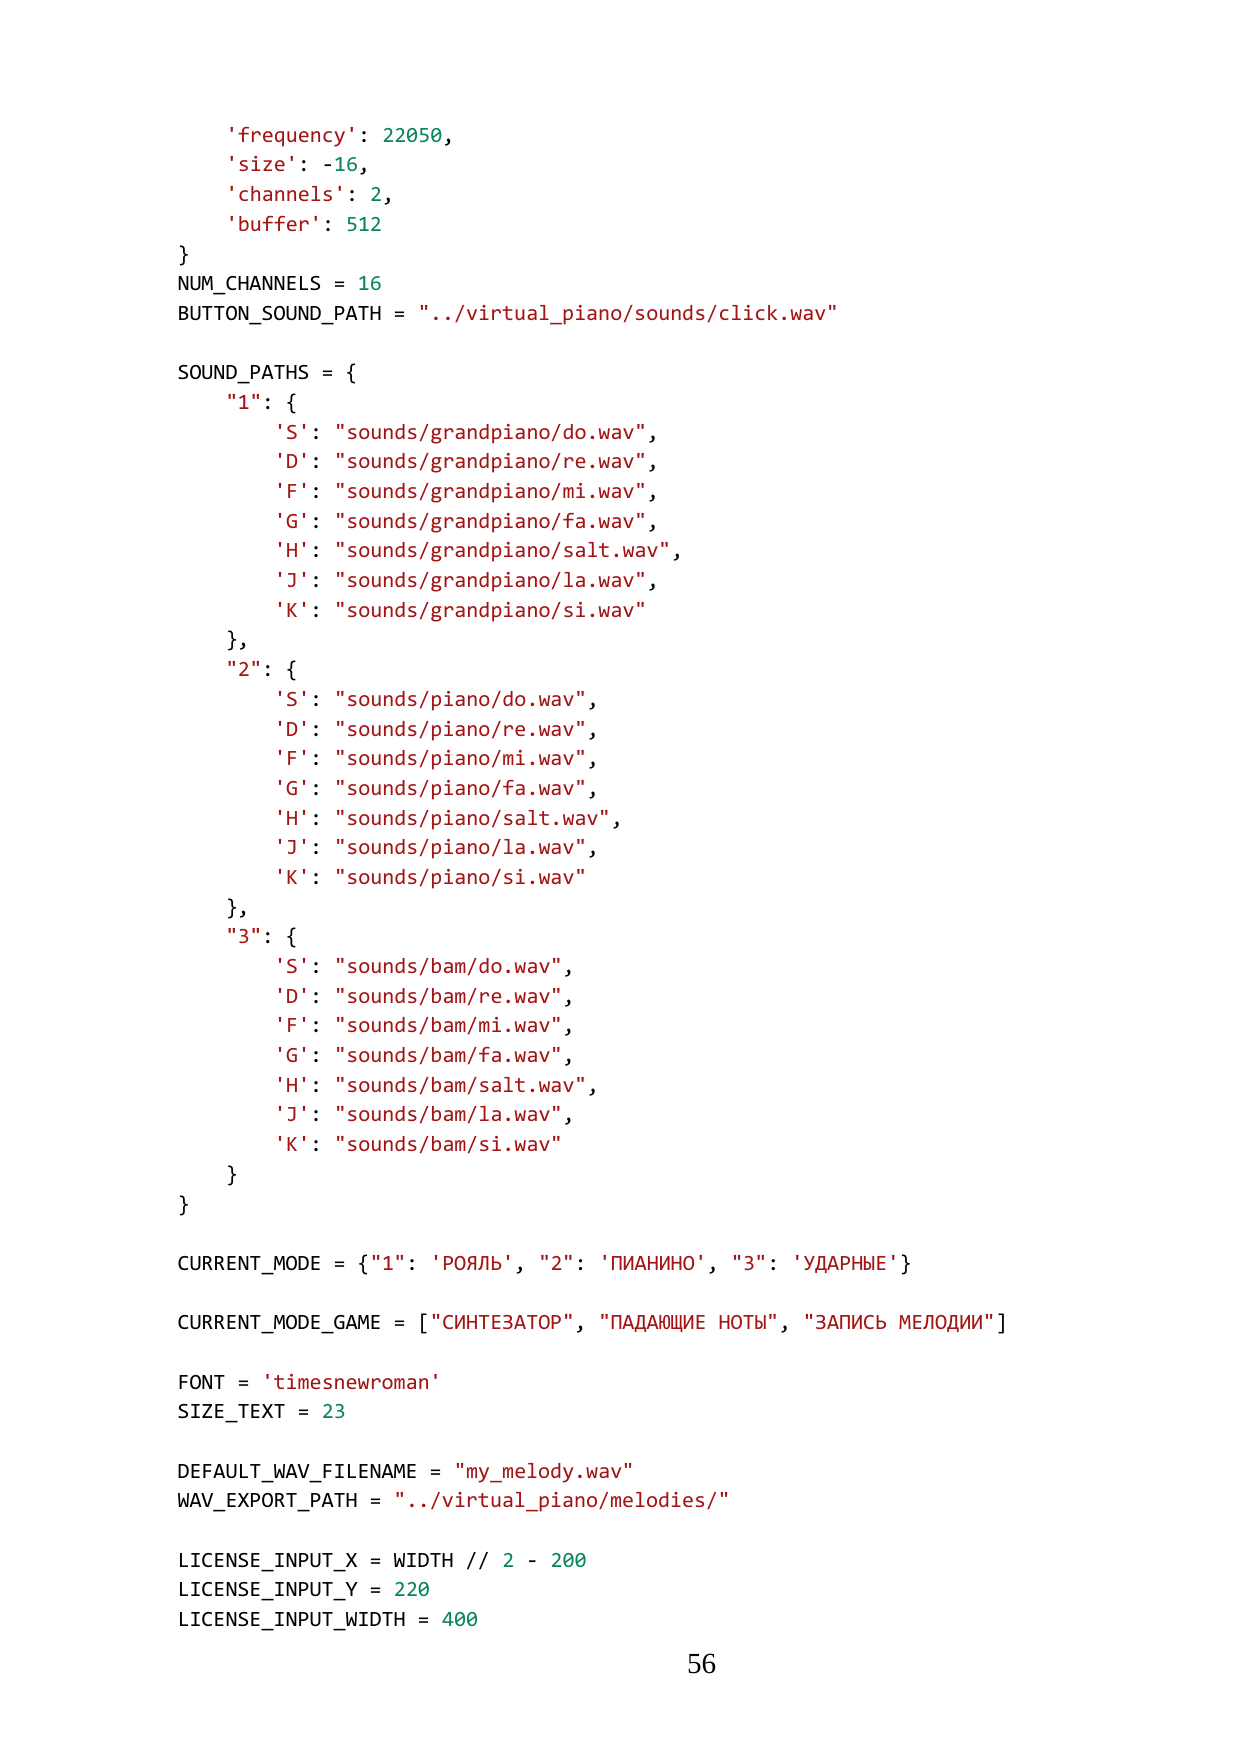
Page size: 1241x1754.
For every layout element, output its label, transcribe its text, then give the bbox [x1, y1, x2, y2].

text 'G': "sounds/grandpiano/fa.wav", [177, 504, 1152, 534]
text 'D': "sounds/bam/re.wav", [177, 979, 1152, 1009]
text CURRENT_MODE = {"1": 'РОЯЛЬ', "2": 'ПИАНИНО', "3": 'УДАРНЫЕ'} [177, 1246, 1152, 1276]
text FONT = 'timesnewroman' [177, 1365, 1152, 1395]
text LICENSE_INPUT_X = WIDTH // 2 - 200 [177, 1543, 1152, 1573]
text }, [177, 623, 1152, 652]
text 'S': "sounds/grandpiano/do.wav", [177, 415, 1152, 445]
text WAV_EXPORT_PATH = "../virtual_piano/melodies/" [177, 1484, 1152, 1513]
text 'D': "sounds/piano/re.wav", [177, 712, 1152, 742]
text SOUND_PATHS = { [177, 356, 1152, 385]
text LICENSE_INPUT_Y = 220 [177, 1573, 1152, 1602]
text } [177, 1187, 1152, 1217]
text LICENSE_INPUT_WIDTH = 400 [177, 1602, 1152, 1632]
text 'S': "sounds/bam/do.wav", [177, 949, 1152, 979]
text }, [177, 890, 1152, 920]
text 'buffer': 512 [177, 207, 1152, 237]
text 'K': "sounds/bam/si.wav" [177, 1127, 1152, 1157]
text } [177, 1157, 1152, 1187]
text "2": { [177, 652, 1152, 682]
text 'J': "sounds/piano/la.wav", [177, 831, 1152, 860]
text 'G': "sounds/piano/fa.wav", [177, 771, 1152, 801]
text "3": { [177, 920, 1152, 949]
text SIZE_TEXT = 23 [177, 1395, 1152, 1424]
text 'K': "sounds/piano/si.wav" [177, 860, 1152, 890]
text 'F': "sounds/bam/mi.wav", [177, 1009, 1152, 1038]
text 'size': -16, [177, 148, 1152, 177]
text 'K': "sounds/grandpiano/si.wav" [177, 593, 1152, 623]
text 'J': "sounds/grandpiano/la.wav", [177, 563, 1152, 593]
text 'H': "sounds/grandpiano/salt.wav", [177, 534, 1152, 563]
text 'J': "sounds/bam/la.wav", [177, 1098, 1152, 1127]
text 'H': "sounds/piano/salt.wav", [177, 801, 1152, 831]
text 'F': "sounds/grandpiano/mi.wav", [177, 474, 1152, 504]
text DEFAULT_WAV_FILENAME = "my_melody.wav" [177, 1454, 1152, 1484]
text 'H': "sounds/bam/salt.wav", [177, 1068, 1152, 1098]
text BUTTON_SOUND_PATH = "../virtual_piano/sounds/click.wav" [177, 296, 1152, 326]
text 'D': "sounds/grandpiano/re.wav", [177, 445, 1152, 474]
text "1": { [177, 385, 1152, 415]
text CURRENT_MODE_GAME = ["СИНТЕЗАТОР", "ПАДАЮЩИЕ НОТЫ", "ЗАПИСЬ МЕЛОДИИ"] [177, 1306, 1152, 1335]
text 'channels': 2, [177, 177, 1152, 207]
text 'G': "sounds/bam/fa.wav", [177, 1038, 1152, 1068]
text 'frequency': 22050, [177, 118, 1152, 148]
text } [177, 237, 1152, 267]
text 'S': "sounds/piano/do.wav", [177, 682, 1152, 712]
text NUM_CHANNELS = 16 [177, 267, 1152, 296]
text 'F': "sounds/piano/mi.wav", [177, 742, 1152, 771]
